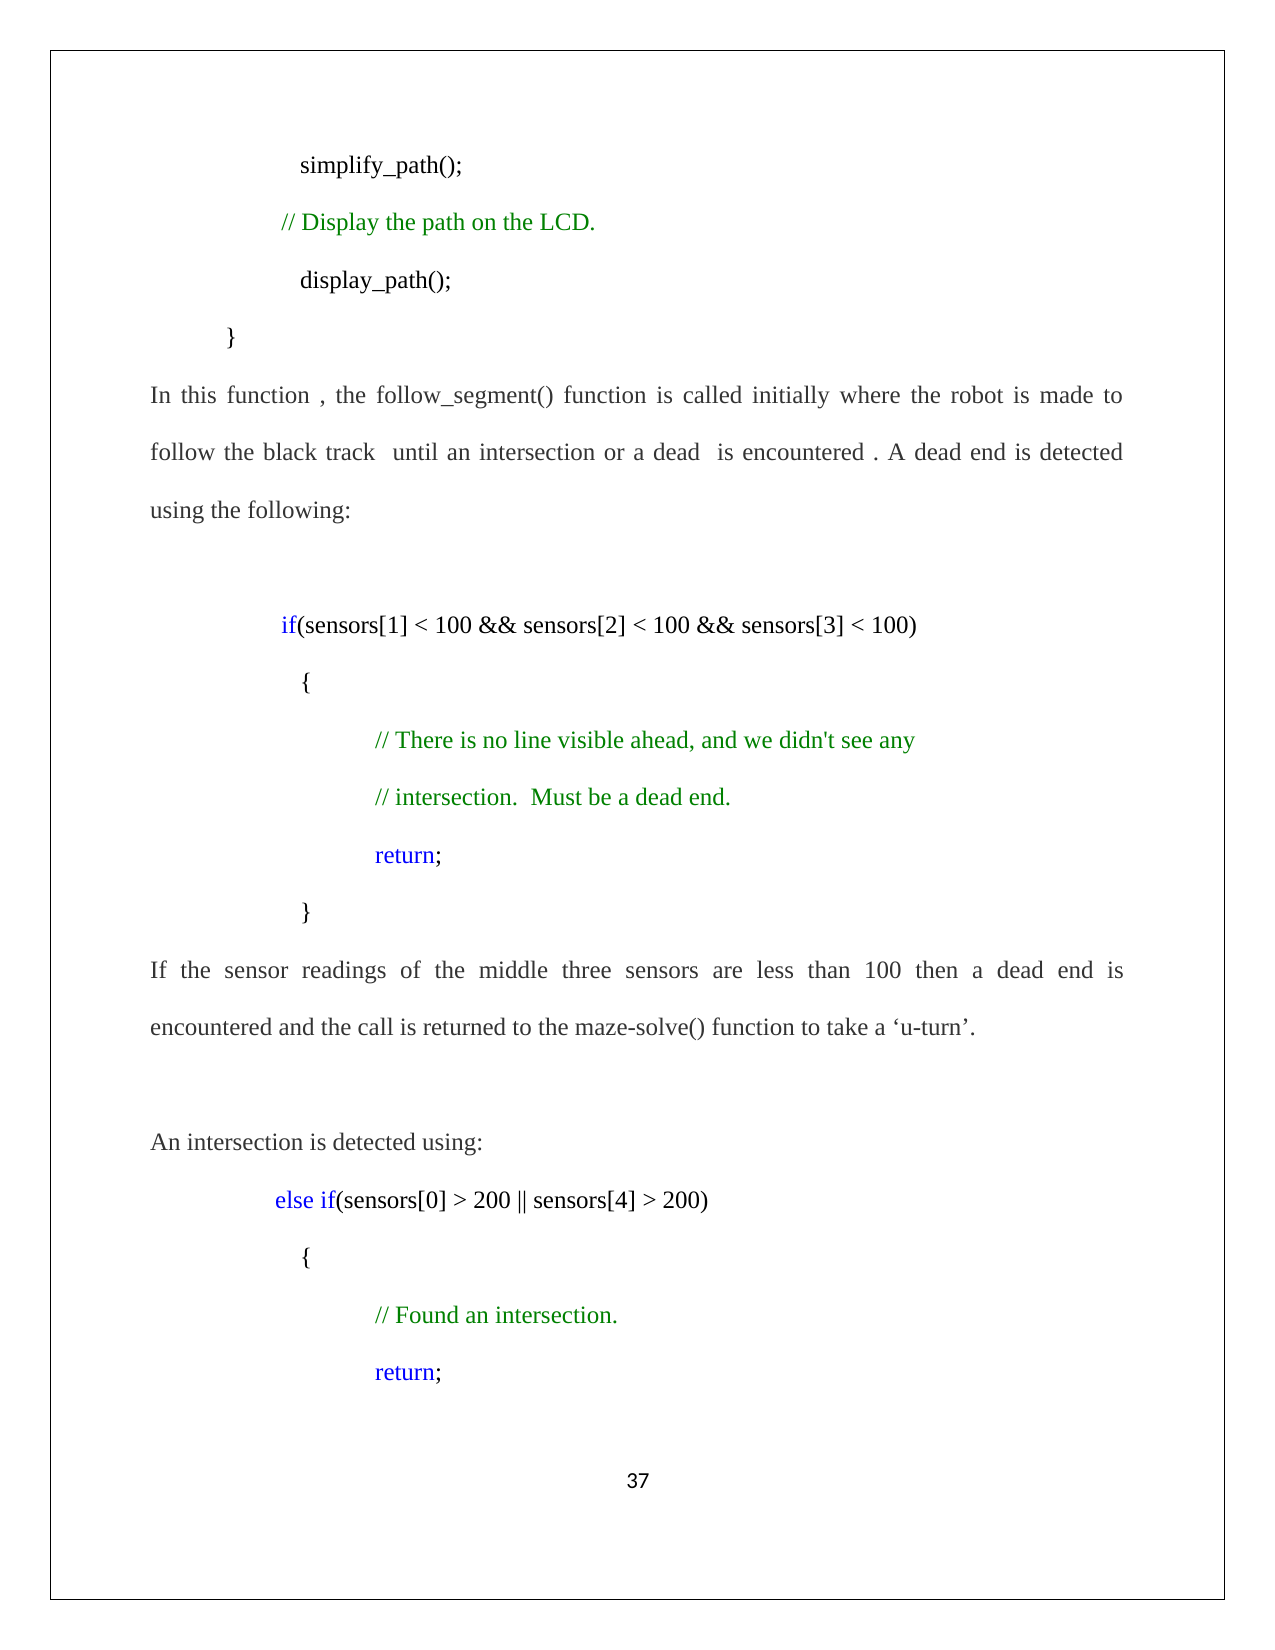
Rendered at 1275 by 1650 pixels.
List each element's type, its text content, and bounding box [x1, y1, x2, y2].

text // intersection. Must be a dead end. [150, 782, 1125, 811]
text { [150, 1242, 1125, 1271]
text An intersection is detected using: [150, 1127, 1125, 1156]
text simplify_path(); [150, 150, 1125, 179]
text } [150, 897, 1125, 926]
text // Display the path on the LCD. [150, 207, 1125, 236]
text display_path(); [150, 265, 1125, 294]
text else if(sensors[0] > 200 || sensors[4] > 200) [150, 1185, 1125, 1214]
text // Found an intersection. [150, 1300, 1125, 1329]
text if(sensors[1] < 100 && sensors[2] < 100 && sensors[3] < 100) [150, 610, 1125, 639]
text If the sensor readings of the middle three sensors are less than 100 then a dead end is encountered and the call is returned to the maze-solve() function to take a ‘u-turn’. [150, 955, 1125, 1041]
text return; [150, 840, 1125, 869]
text In this function , the follow_segment() function is called initially where the robot is made to follow the black track until an intersection or a dead is encountered . A dead end is detected using the following: [150, 380, 1125, 524]
text } [150, 322, 1125, 351]
text return; [150, 1357, 1125, 1386]
text { [150, 667, 1125, 696]
text // There is no line visible ahead, and we didn't see any [150, 725, 1125, 754]
